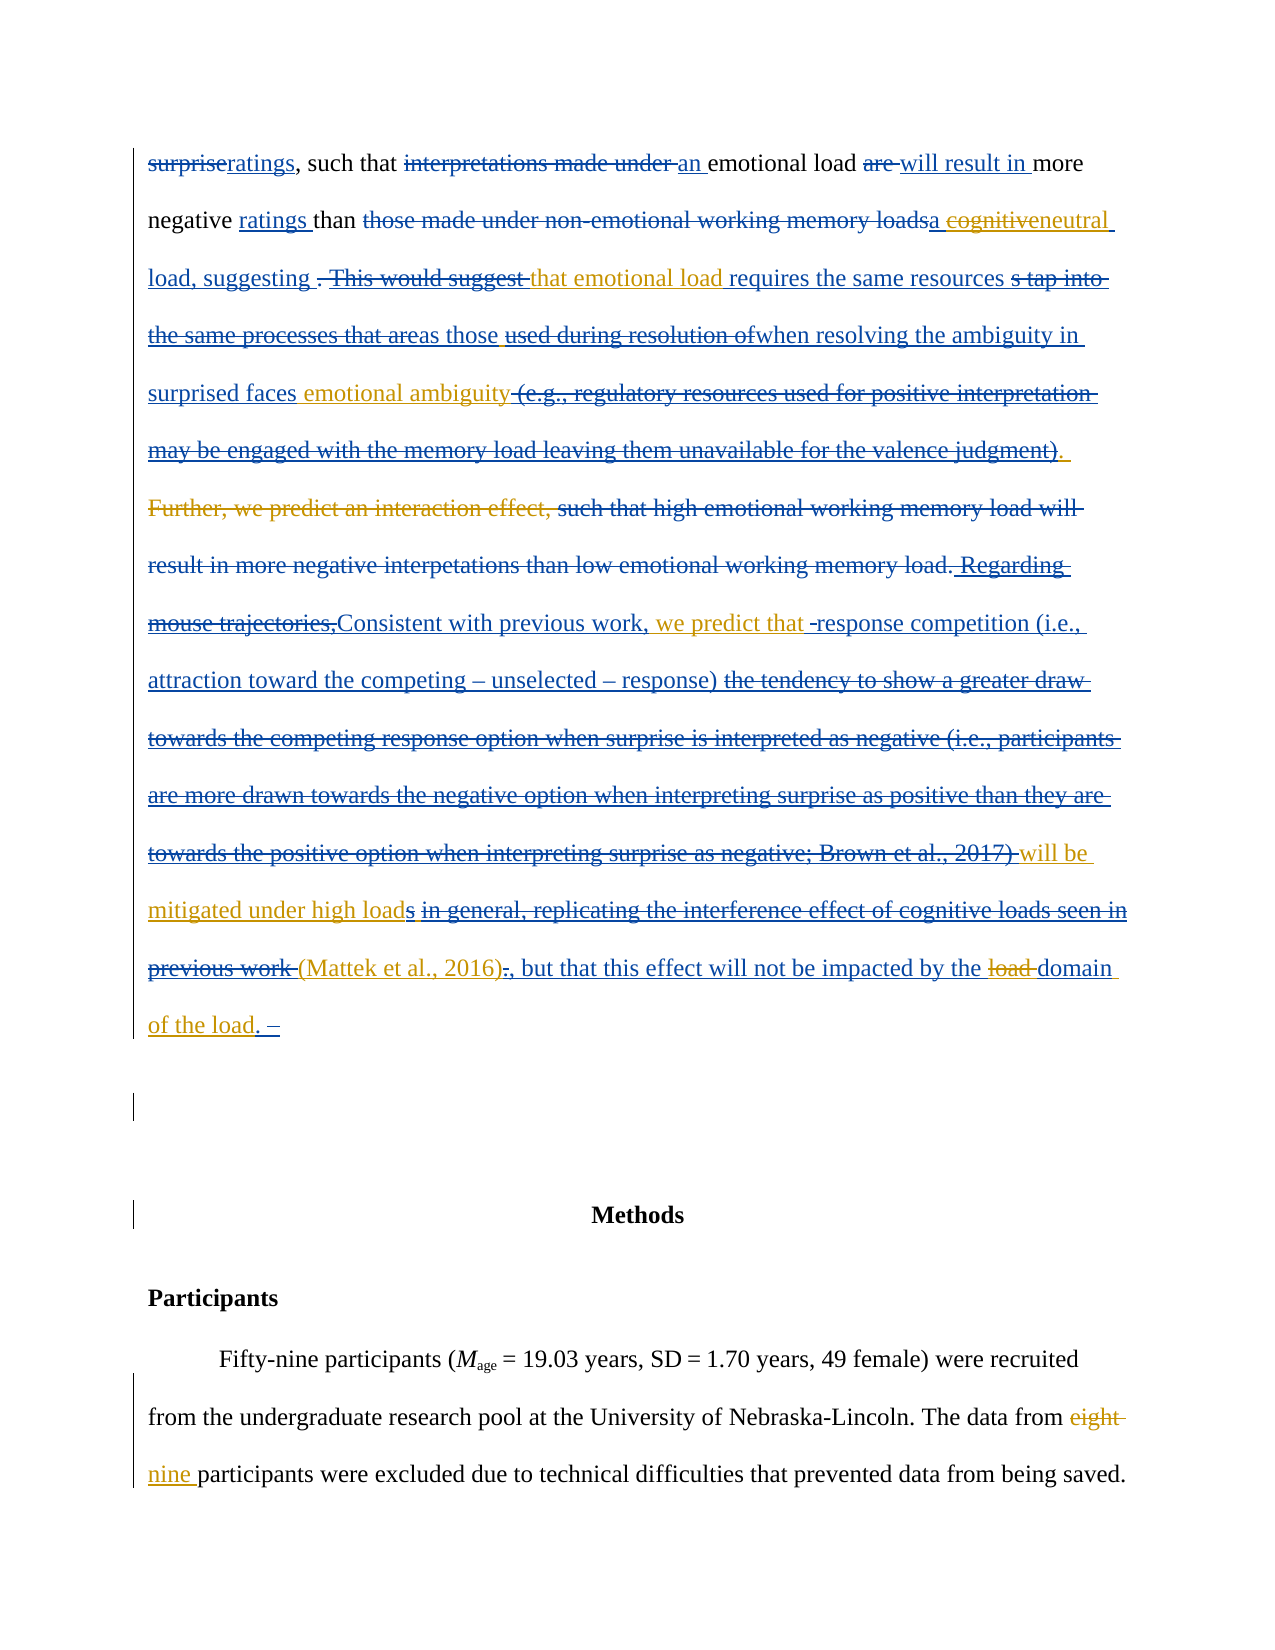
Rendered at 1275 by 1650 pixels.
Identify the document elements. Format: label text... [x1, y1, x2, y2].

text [148, 148, 1127, 920]
subtitle Participants [148, 1283, 1127, 1311]
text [148, 1344, 1127, 1488]
subtitle Methods [148, 1200, 1127, 1229]
